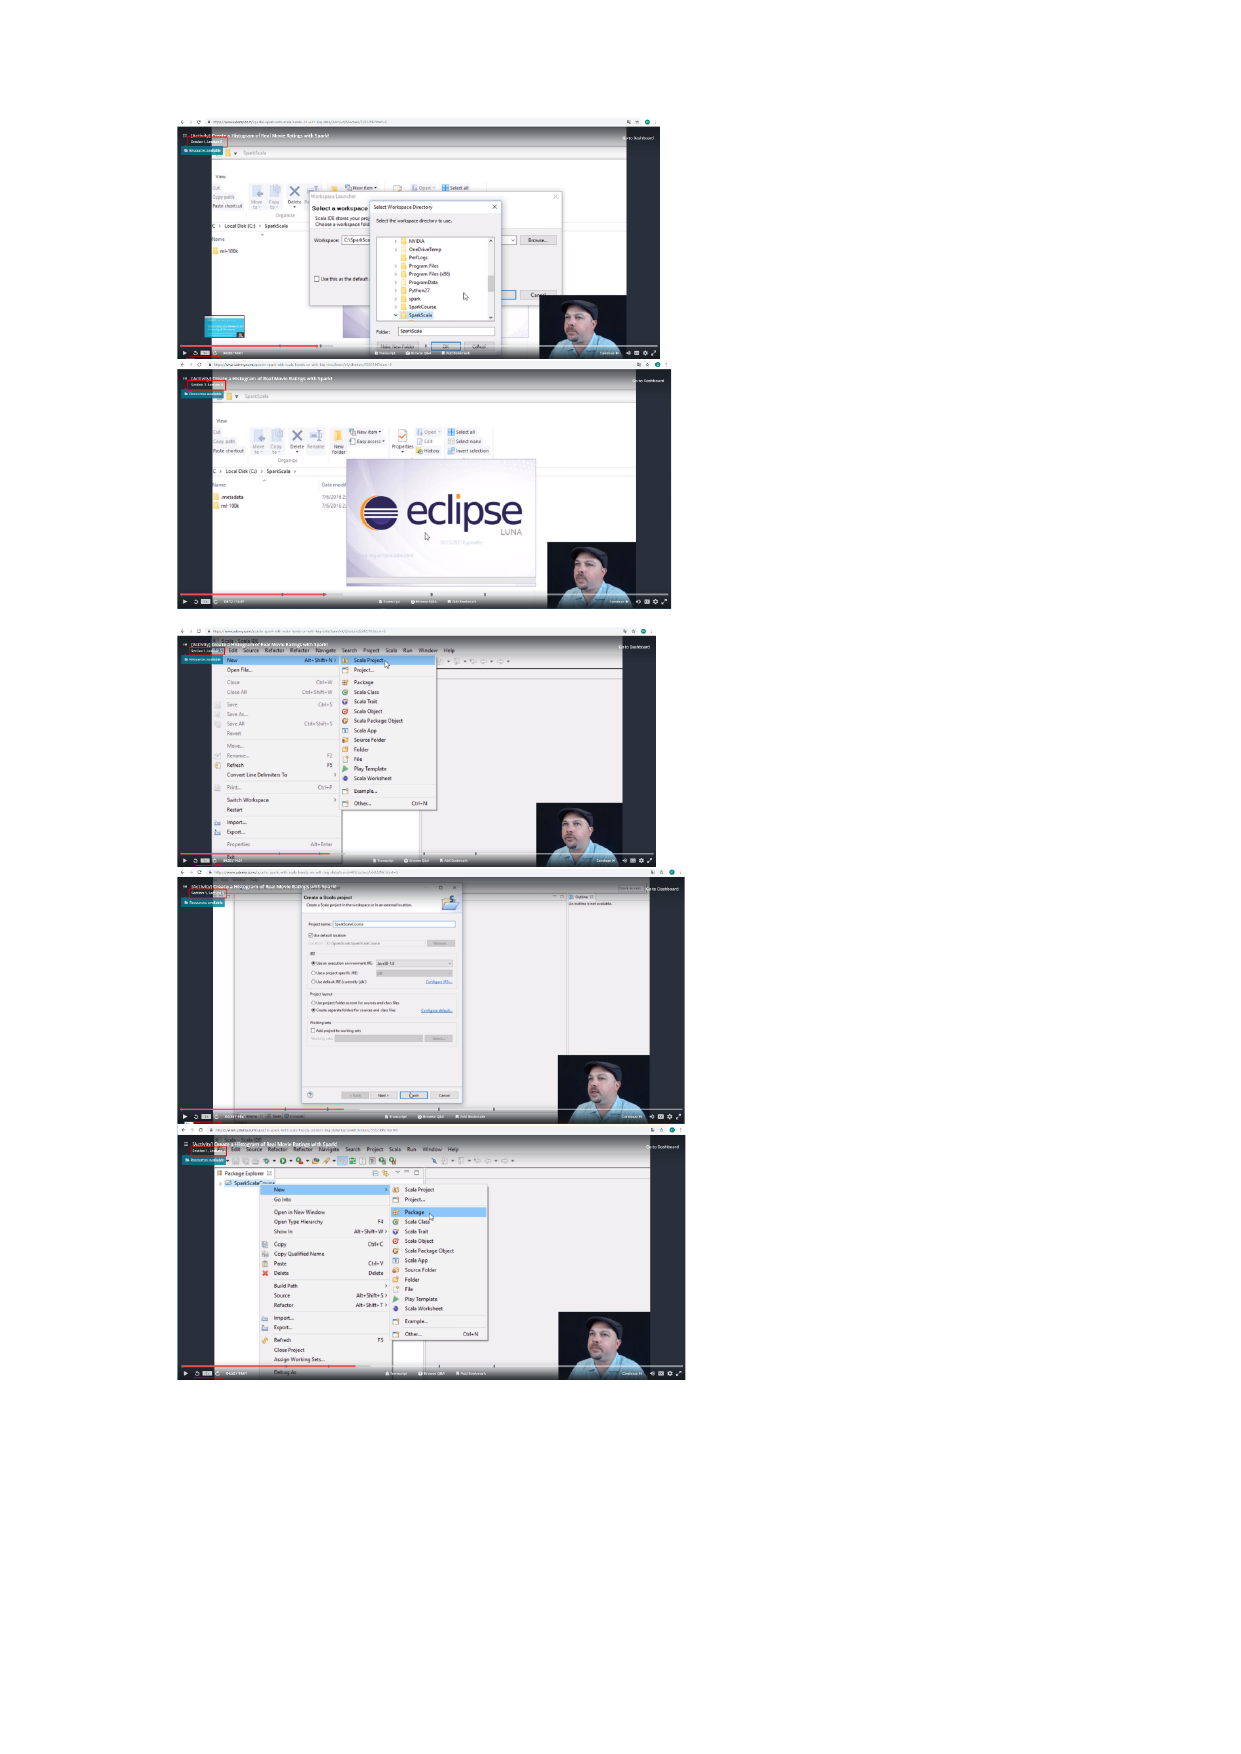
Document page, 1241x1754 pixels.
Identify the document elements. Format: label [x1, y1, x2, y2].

picture [177, 1125, 686, 1380]
picture [177, 118, 660, 359]
picture [177, 627, 656, 867]
picture [177, 361, 672, 609]
picture [177, 869, 685, 1124]
